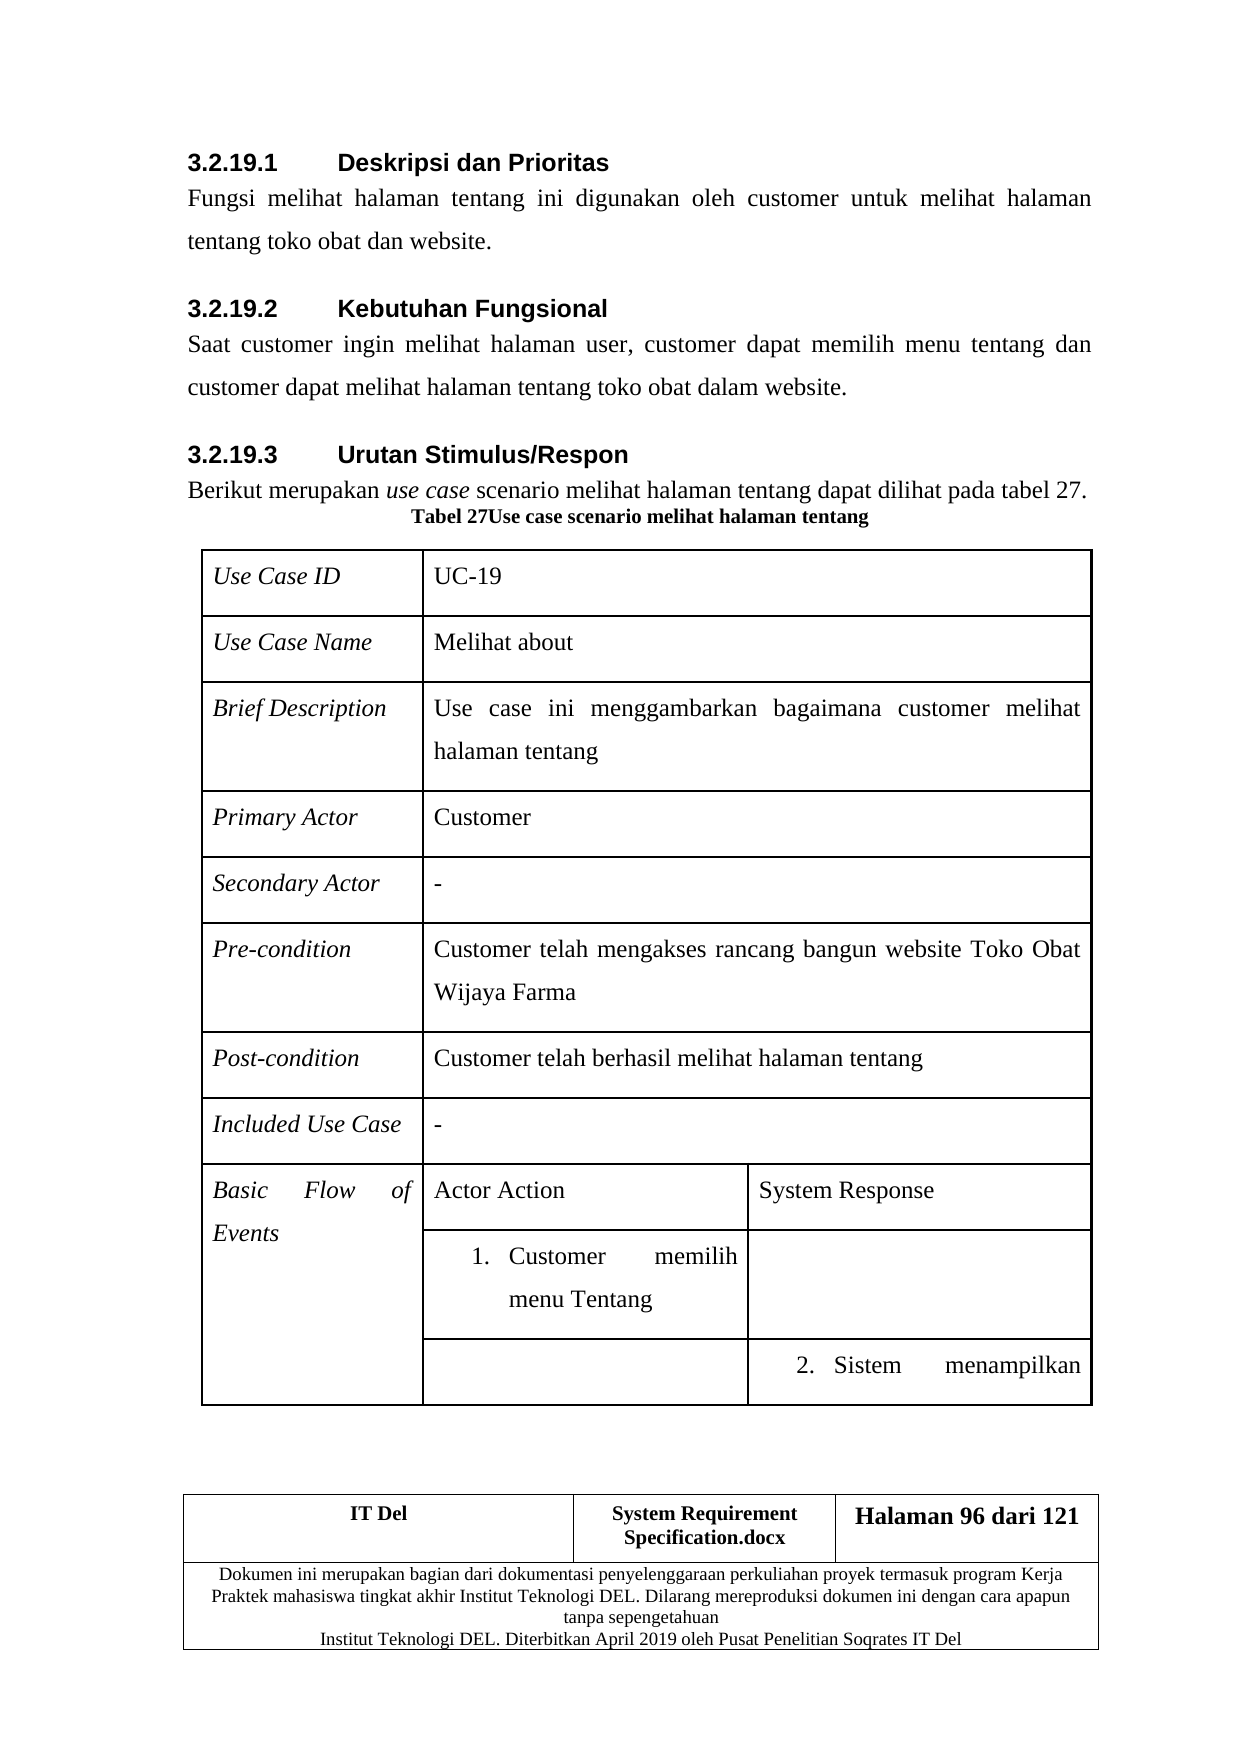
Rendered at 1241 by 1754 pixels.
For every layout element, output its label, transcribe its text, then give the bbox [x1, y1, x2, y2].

table_cell Secondary Actor [203, 858, 422, 922]
text Berikut merupakan use case scenario melihat halaman tentang dapat dilihat pada tabel 27. [187, 475, 1092, 504]
text Fungsi melihat halaman tentang ini digunakan oleh customer untuk melihat halaman tentang toko obat dan website. [187, 183, 1092, 254]
subtitle Urutan Stimulus/Respon [187, 440, 1092, 469]
table_cell Post-condition [203, 1033, 422, 1097]
table_cell - [424, 858, 1090, 922]
table_cell Customer telah mengakses rancang bangun website Toko Obat Wijaya Farma [424, 924, 1090, 1031]
table_cell Customer telah berhasil melihat halaman tentang [424, 1033, 1090, 1097]
text Tabel 27Use case scenario melihat halaman tentang [187, 504, 1092, 528]
subtitle Kebutuhan Fungsional [187, 294, 1092, 323]
table_cell Melihat about [424, 617, 1090, 681]
table_cell Primary Actor [203, 792, 422, 856]
table_cell Customer [424, 792, 1090, 856]
table_cell Actor Action [424, 1165, 747, 1228]
table_cell Basic Flow of Events [203, 1165, 422, 1403]
table_cell Use Case Name [203, 617, 422, 681]
text Saat customer ingin melihat halaman user, customer dapat memilih menu tentang dan customer dapat melihat halaman tentang toko obat dalam website. [187, 329, 1092, 401]
table_cell [749, 1231, 1090, 1338]
table_cell [424, 1340, 747, 1403]
table_cell Included Use Case [203, 1099, 422, 1163]
table_cell System Response [749, 1165, 1090, 1228]
table_cell Customer memilih menu Tentang [424, 1231, 747, 1338]
table_header Use Case ID [203, 551, 422, 615]
table_cell Pre-condition [203, 924, 422, 1031]
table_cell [749, 1340, 1090, 1403]
table_cell Use case ini menggambarkan bagaimana customer melihat halaman tentang [424, 683, 1090, 790]
table_cell Brief Description [203, 683, 422, 790]
table_header UC-19 [424, 551, 1090, 615]
subtitle Deskripsi dan Prioritas [187, 148, 1092, 176]
table_cell - [424, 1099, 1090, 1163]
